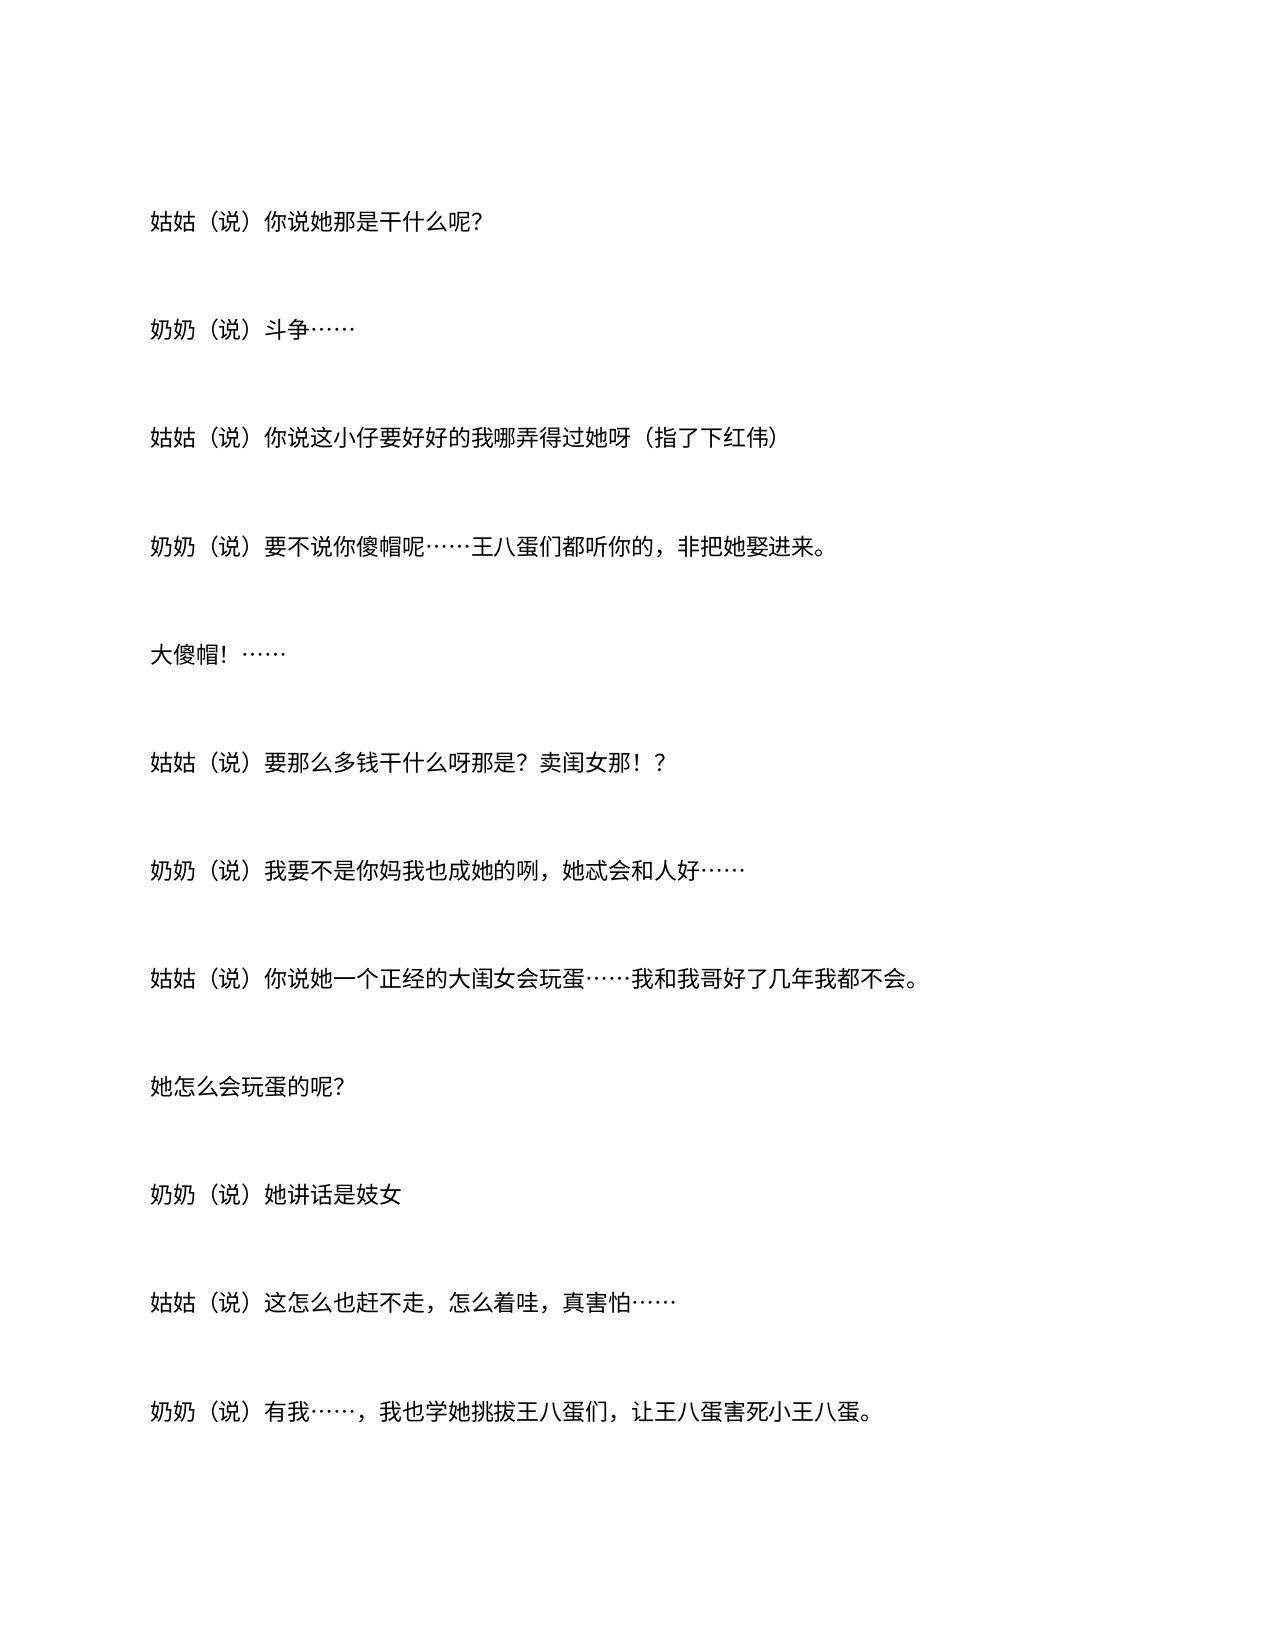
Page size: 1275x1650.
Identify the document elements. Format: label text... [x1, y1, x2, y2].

text 奶奶（说）她讲话是妓女 [150, 1177, 1125, 1210]
text 姑姑（说）要那么多钱干什么呀那是？卖闺女那！？ [150, 745, 1125, 778]
text 奶奶（说）要不说你傻帽呢……王八蛋们都听你的，非把她娶进来。 [150, 528, 1125, 562]
text 大傻帽！…… [150, 637, 1125, 670]
text 她怎么会玩蛋的呢？ [150, 1069, 1125, 1102]
text 奶奶（说）我要不是你妈我也成她的咧，她忒会和人好…… [150, 853, 1125, 886]
text 奶奶（说）斗争…… [150, 312, 1125, 345]
text 姑姑（说）这怎么也赶不走，怎么着哇，真害怕…… [150, 1285, 1125, 1318]
text 姑姑（说）你说她那是干什么呢？ [150, 204, 1125, 237]
text 姑姑（说）你说她一个正经的大闺女会玩蛋……我和我哥好了几年我都不会。 [150, 961, 1125, 994]
text 奶奶（说）有我……，我也学她挑拔王八蛋们，让王八蛋害死小王八蛋。 [150, 1393, 1125, 1427]
text 姑姑（说）你说这小仔要好好的我哪弄得过她呀（指了下红伟） [150, 420, 1125, 453]
